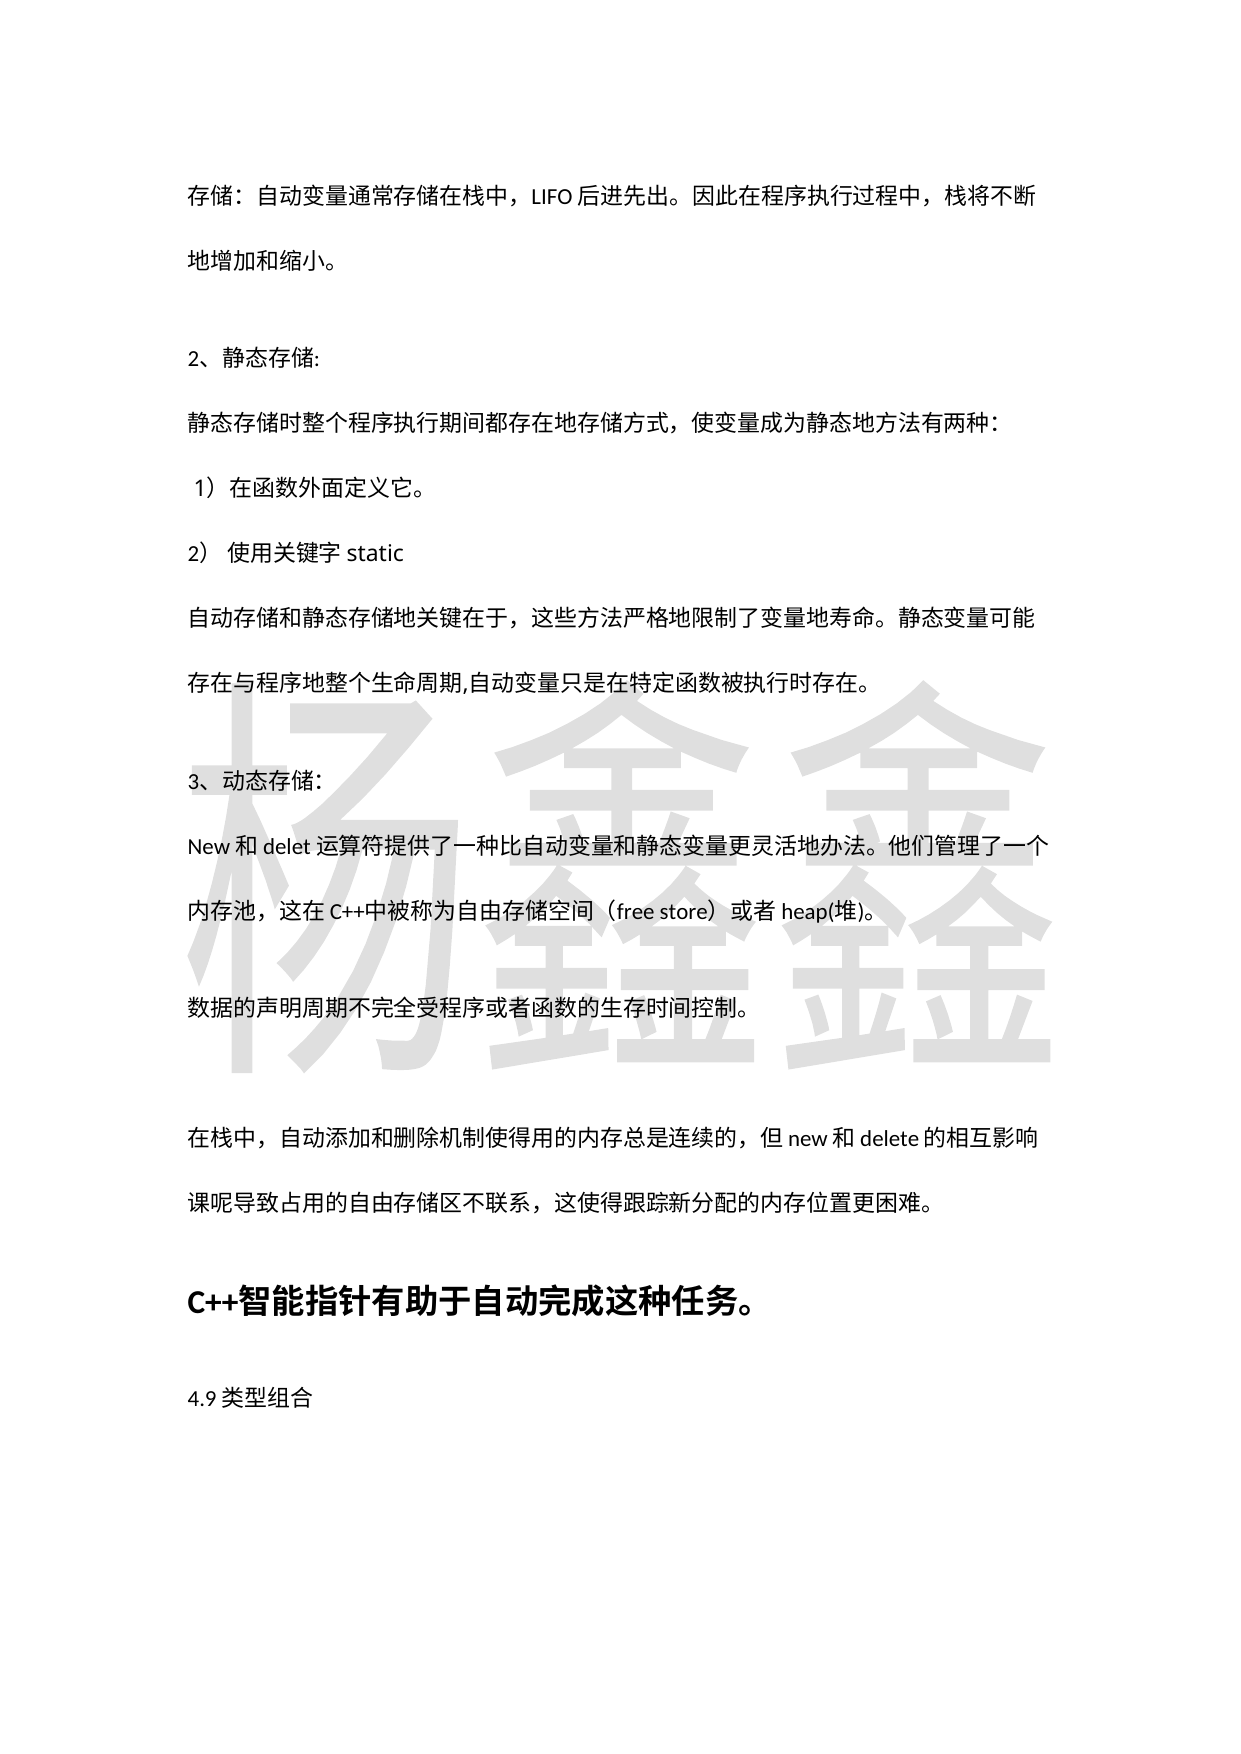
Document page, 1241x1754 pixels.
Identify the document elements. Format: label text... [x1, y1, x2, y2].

text 自动存储和静态存储地关键在于，这些方法严格地限制了变量地寿命。静态变量可能存在与程序地整个生命周期,自动变量只是在特定函数被执行时存在。 [187, 584, 1053, 714]
text 存储：自动变量通常存储在栈中，LIFO 后进先出。因此在程序执行过程中，栈将不断地增加和缩小。 [187, 162, 1053, 292]
text C++智能指针有助于自动完成这种任务。 [187, 1267, 1053, 1332]
text 静态存储时整个程序执行期间都存在地存储方式，使变量成为静态地方法有两种： [187, 389, 1053, 454]
text 2、静态存储: [187, 324, 1053, 389]
text 数据的声明周期不完全受程序或者函数的生存时间控制。 [187, 974, 1053, 1039]
text 1）在函数外面定义它。 [187, 454, 1053, 519]
text 2） 使用关键字static [187, 519, 1053, 584]
text 在栈中，自动添加和删除机制使得用的内存总是连续的，但new和delete的相互影响课呢导致占用的自由存储区不联系，这使得跟踪新分配的内存位置更困难。 [187, 1104, 1053, 1234]
text New 和delet 运算符提供了一种比自动变量和静态变量更灵活地办法。他们管理了一个内存池，这在C++中被称为自由存储空间（free store）或者heap(堆)。 [187, 812, 1053, 942]
text 3、动态存储： [187, 747, 1053, 812]
text 4.9 类型组合 [187, 1364, 1053, 1429]
